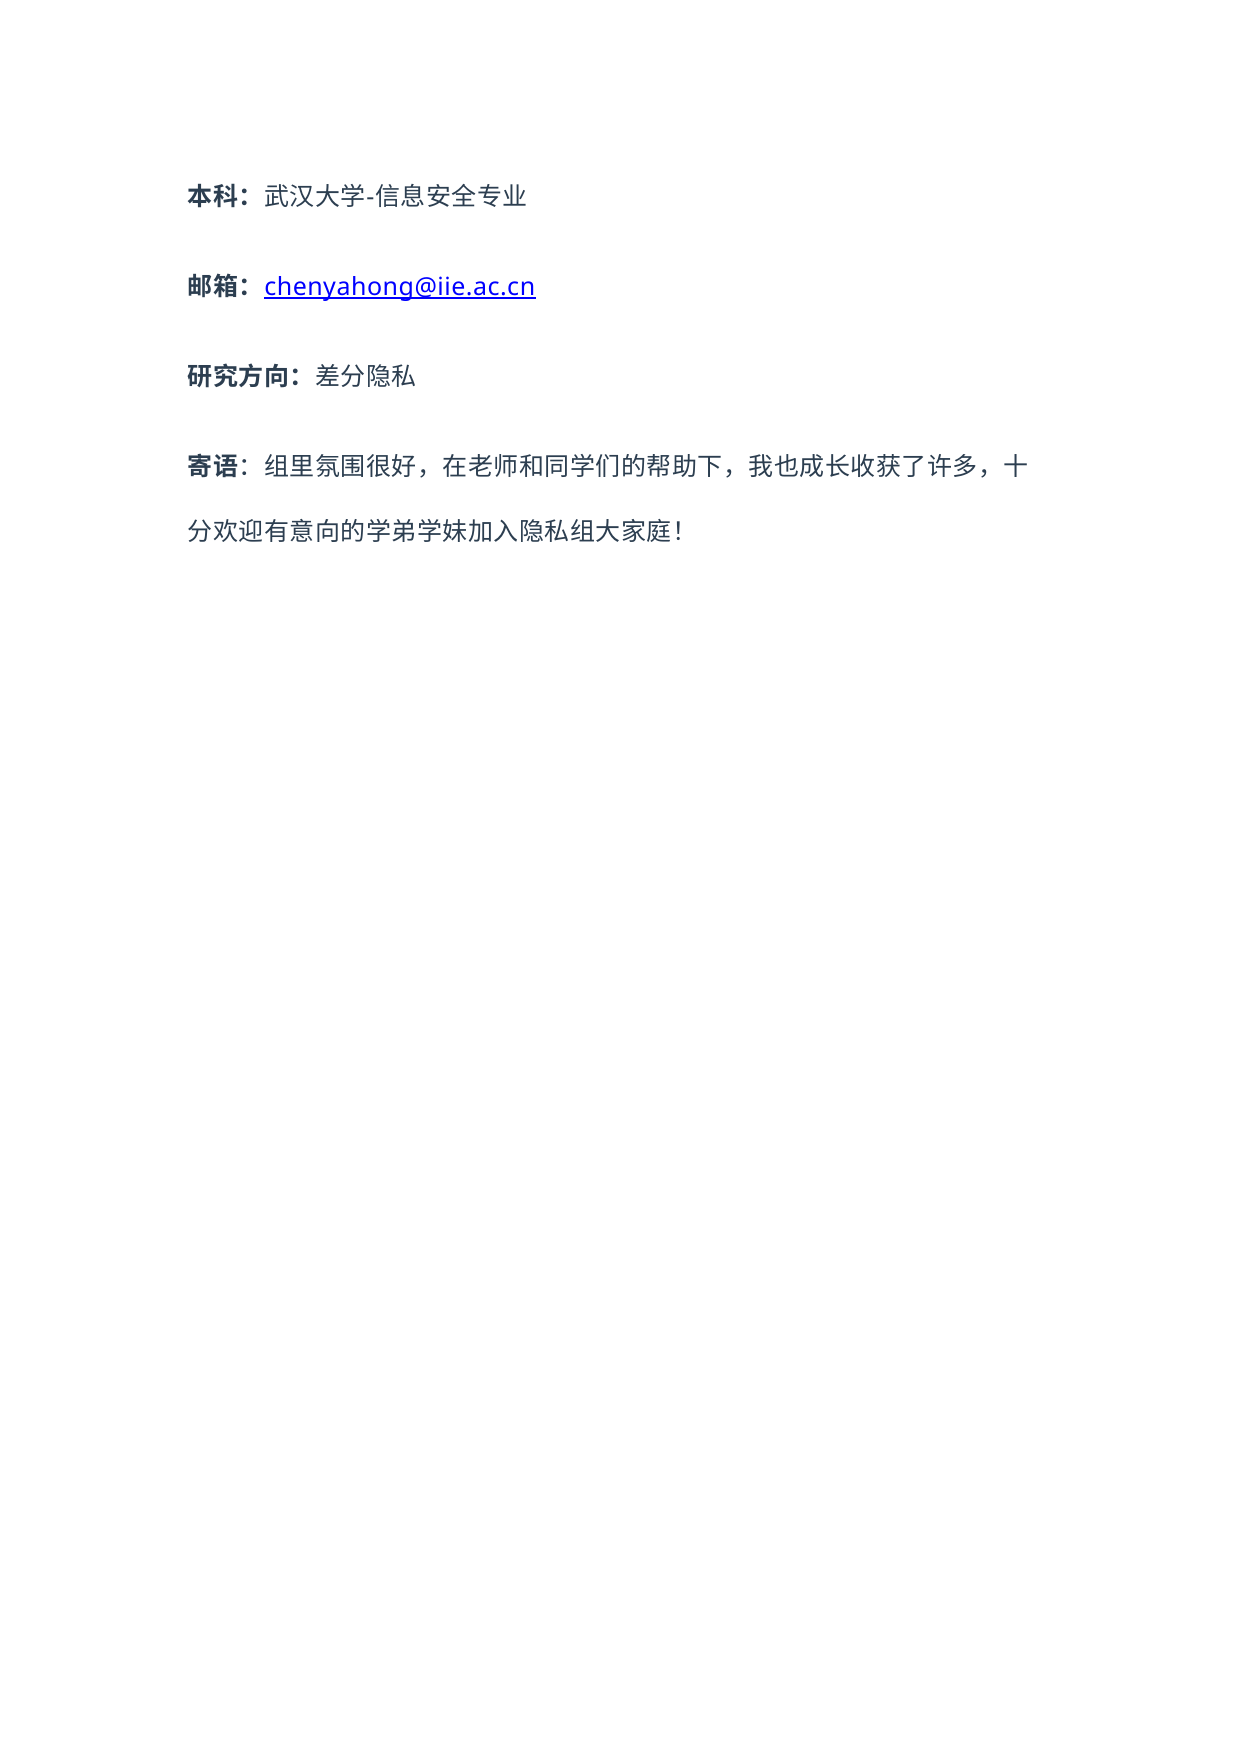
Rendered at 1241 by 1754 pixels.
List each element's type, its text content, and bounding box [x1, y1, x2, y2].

text 研究方向：差分隐私 [187, 342, 1053, 407]
text 本科：武汉大学-信息安全专业 [187, 162, 1053, 227]
text 邮箱：chenyahong@iie.ac.cn [187, 252, 1053, 317]
text 寄语：组里氛围很好，在老师和同学们的帮助下，我也成长收获了许多，十分欢迎有意向的学弟学妹加入隐私组大家庭！ [187, 432, 1053, 562]
